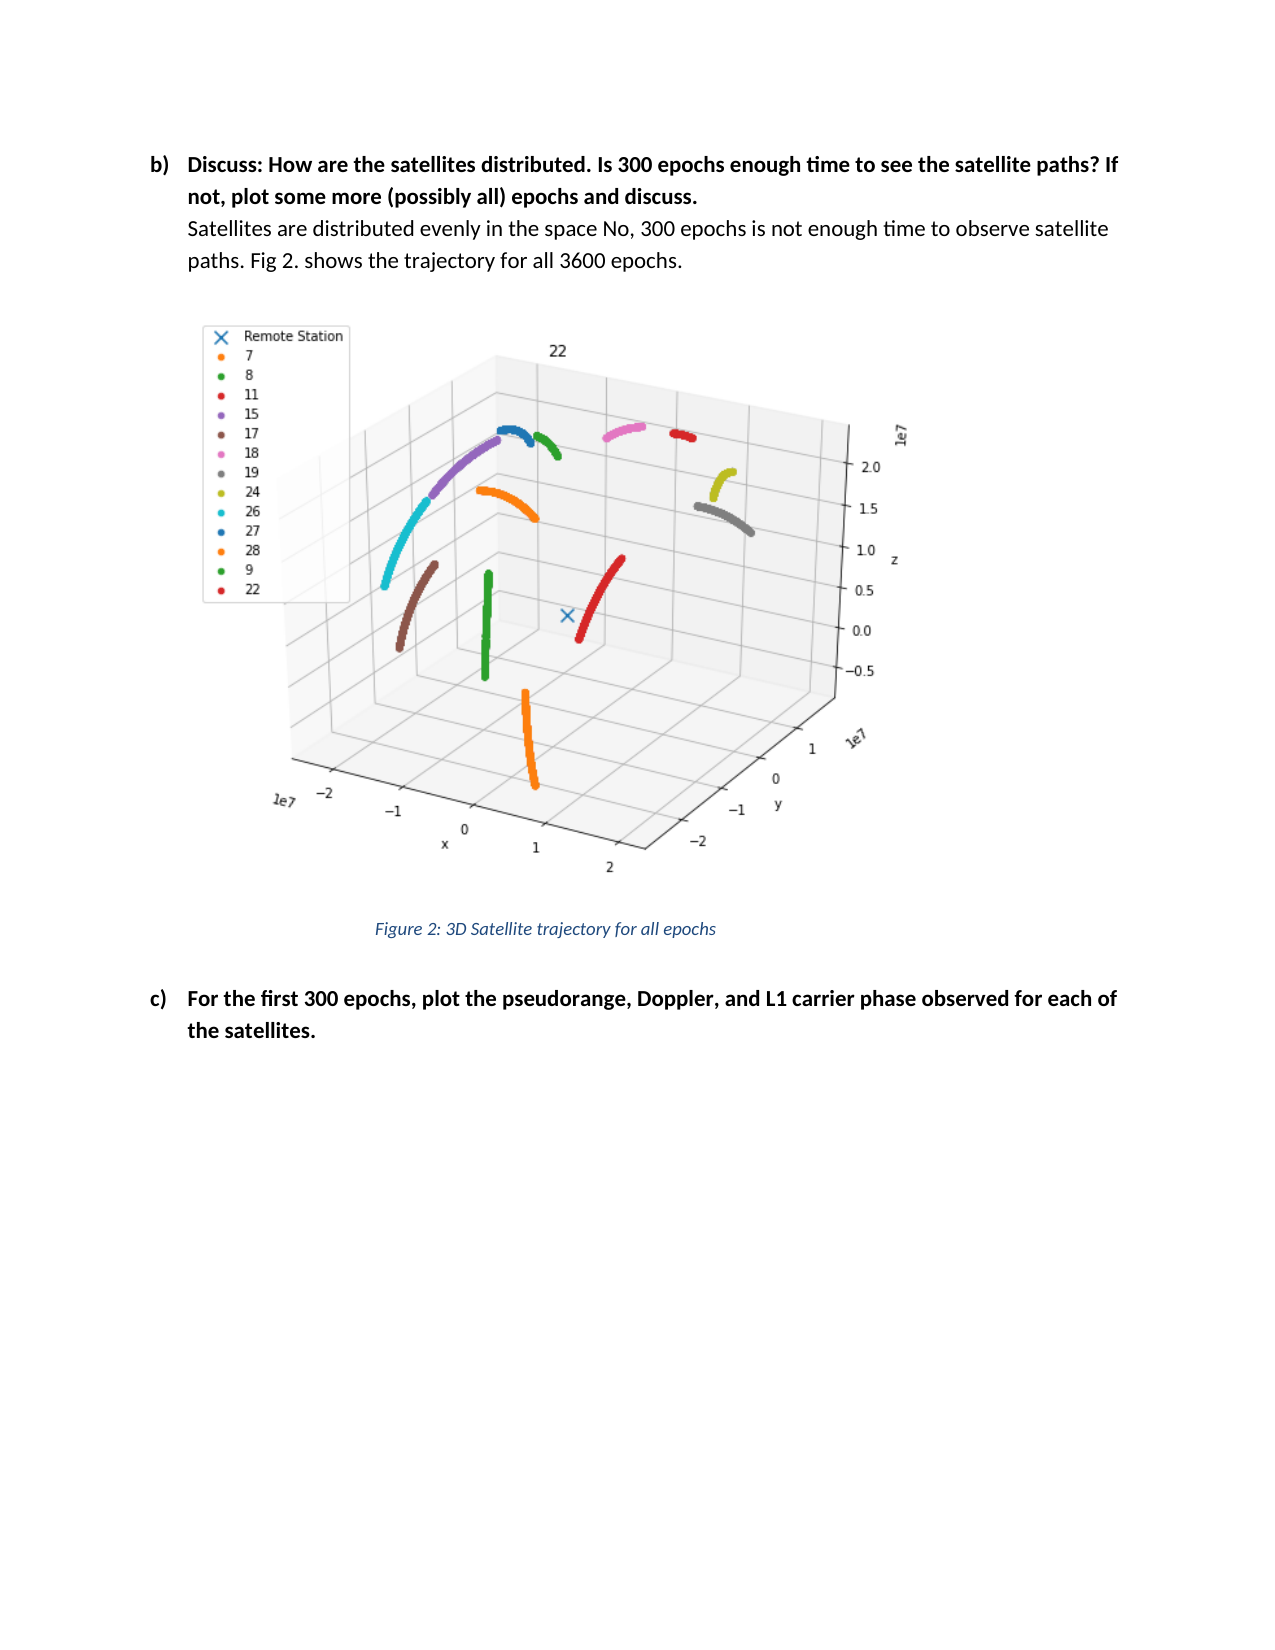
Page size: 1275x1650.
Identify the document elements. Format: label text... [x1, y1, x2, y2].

list For the first 300 epochs, plot the pseudorange, Doppler, and L1 carrier phase observed for each of the satellites. [150, 984, 1125, 1044]
picture [187, 311, 929, 893]
